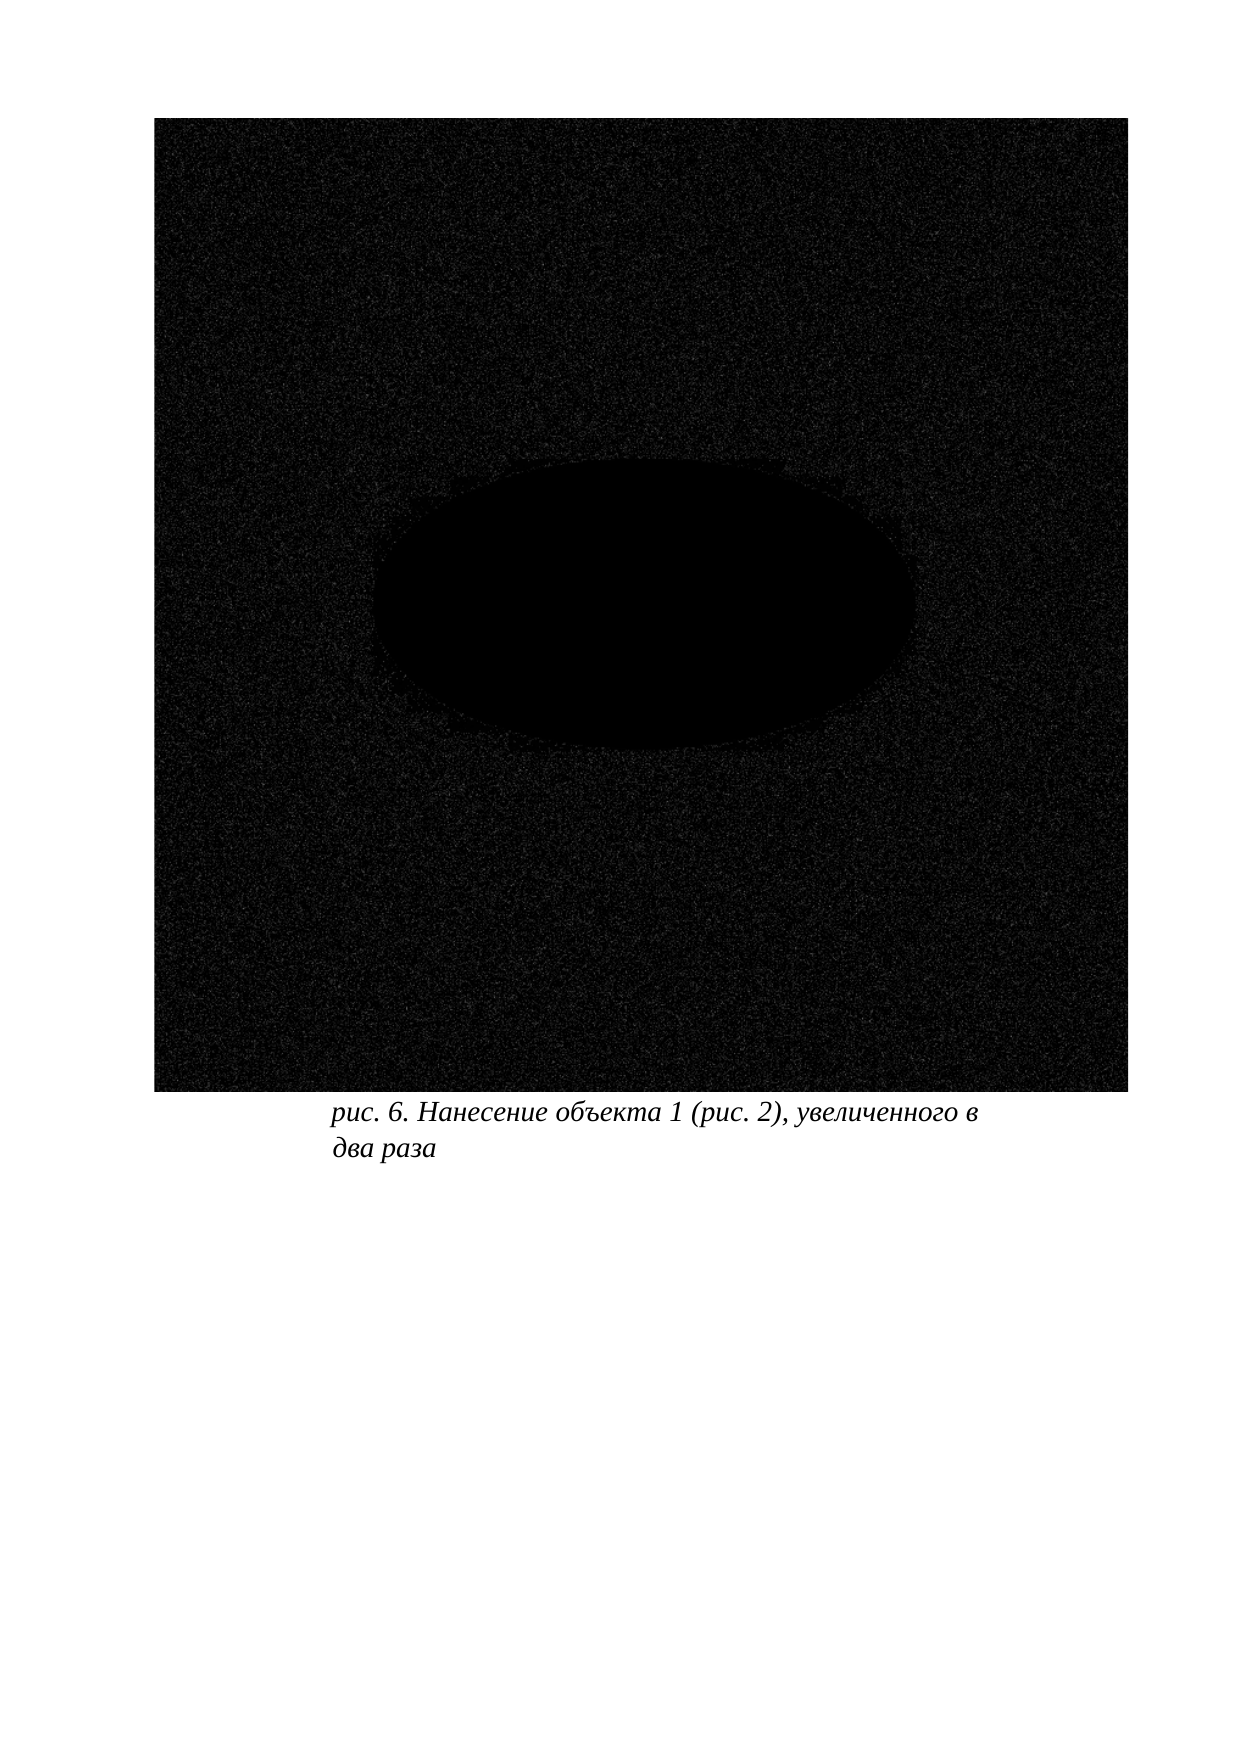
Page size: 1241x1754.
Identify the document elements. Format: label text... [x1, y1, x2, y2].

picture [154, 118, 1129, 1092]
text рис. 6. Нанесение объекта 1 (рис. 2), увеличенного в два раза [331, 1094, 1007, 1163]
